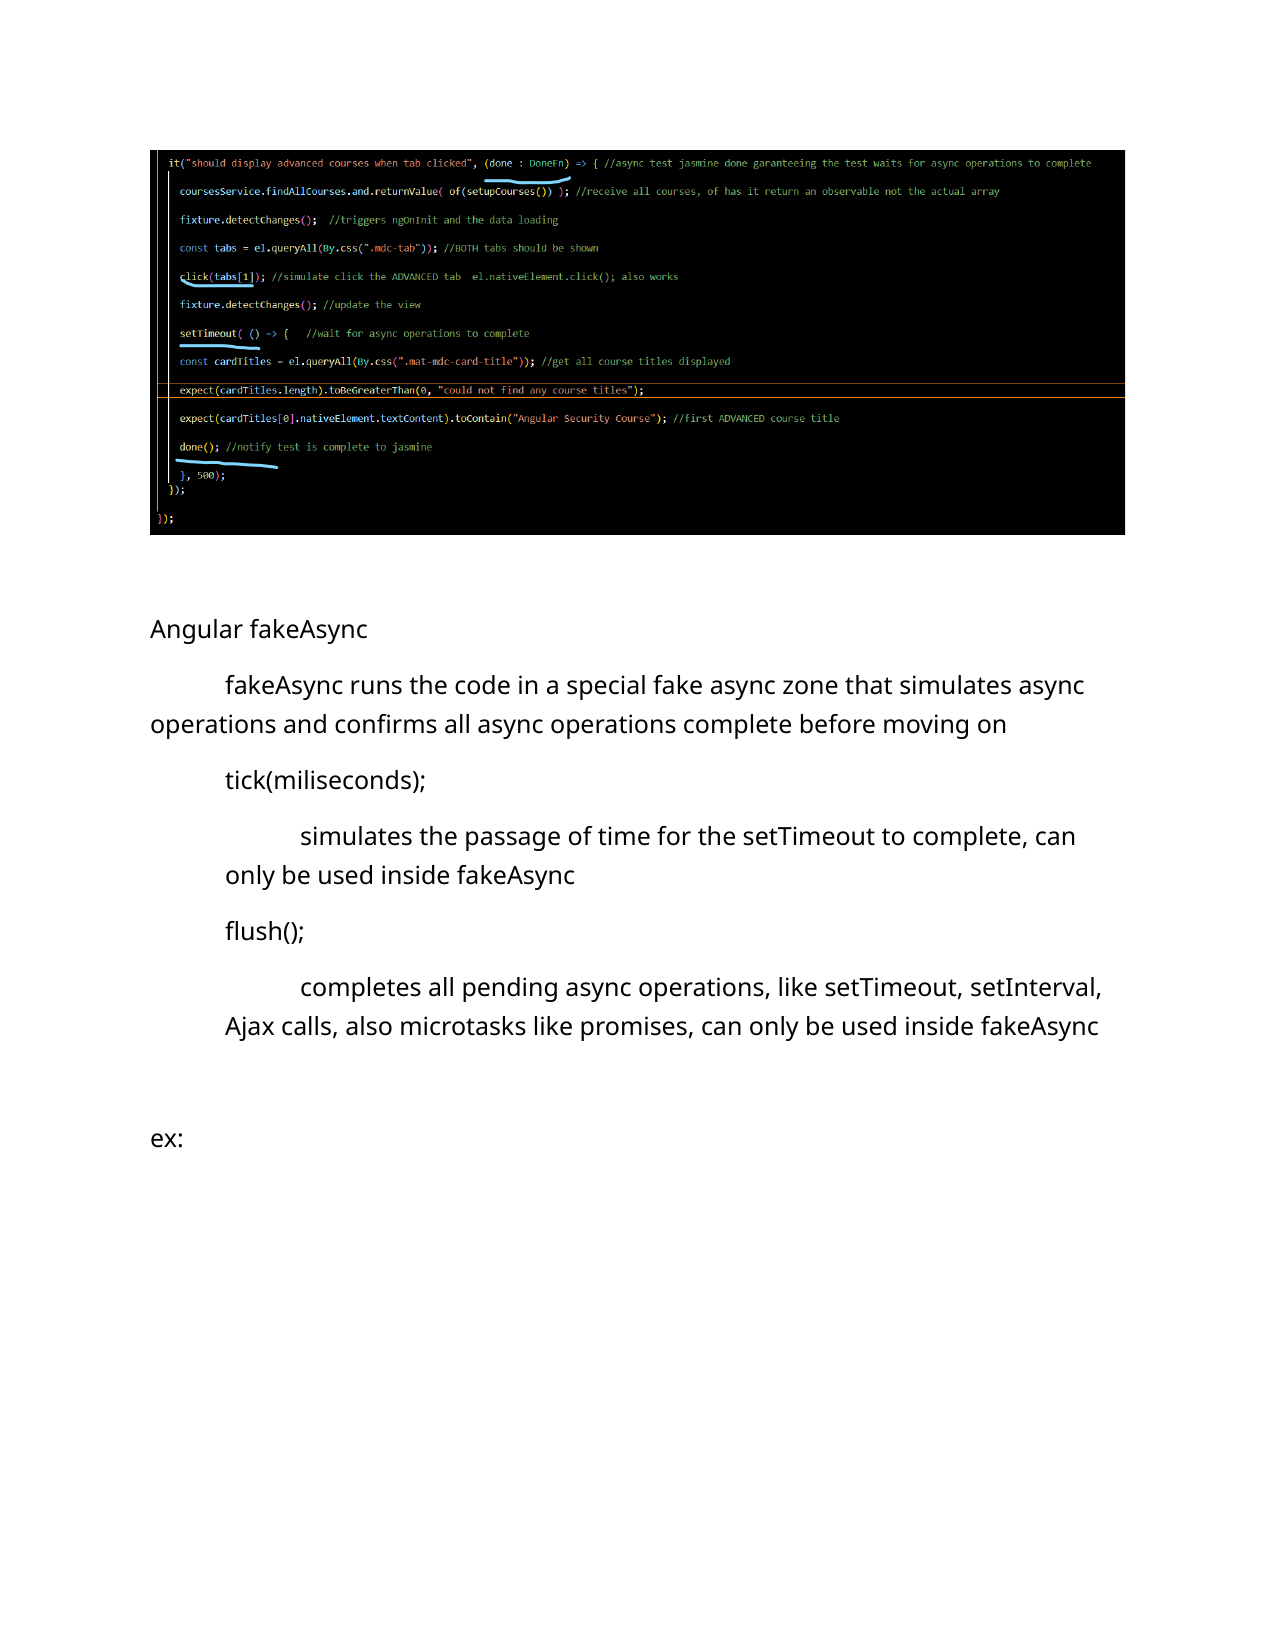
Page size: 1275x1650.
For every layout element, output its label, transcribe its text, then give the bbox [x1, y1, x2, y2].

text Angular fakeAsync [150, 612, 1125, 646]
text ex: [150, 1120, 1125, 1154]
text simulates the passage of time for the setTimeout to complete, can only be used inside fakeAsync [225, 819, 1125, 892]
text tick(miliseconds); [150, 763, 1125, 797]
text fakeAsync runs the code in a special fake async zone that simulates async operations and confirms all async operations complete before moving on [150, 668, 1125, 741]
text flush(); [150, 914, 1125, 948]
text completes all pending async operations, like setTimeout, setInterval, Ajax calls, also microtasks like promises, can only be used inside fakeAsync [225, 969, 1125, 1043]
picture [150, 150, 1125, 535]
